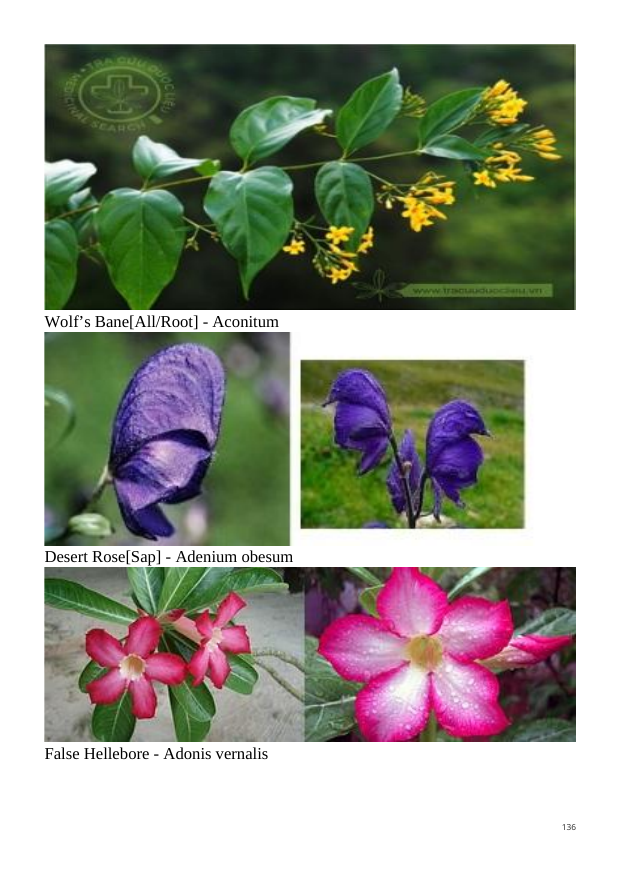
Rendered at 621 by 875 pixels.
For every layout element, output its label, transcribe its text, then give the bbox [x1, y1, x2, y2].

text Wolf’s Bane[All/Root] - Aconitum [44, 311, 576, 331]
picture [44, 332, 573, 546]
text False Hellebore - Adonis vernalis [44, 743, 576, 763]
picture [44, 44, 576, 310]
picture [44, 567, 576, 742]
text Desert Rose[Sap] - Adenium obesum [44, 547, 576, 566]
